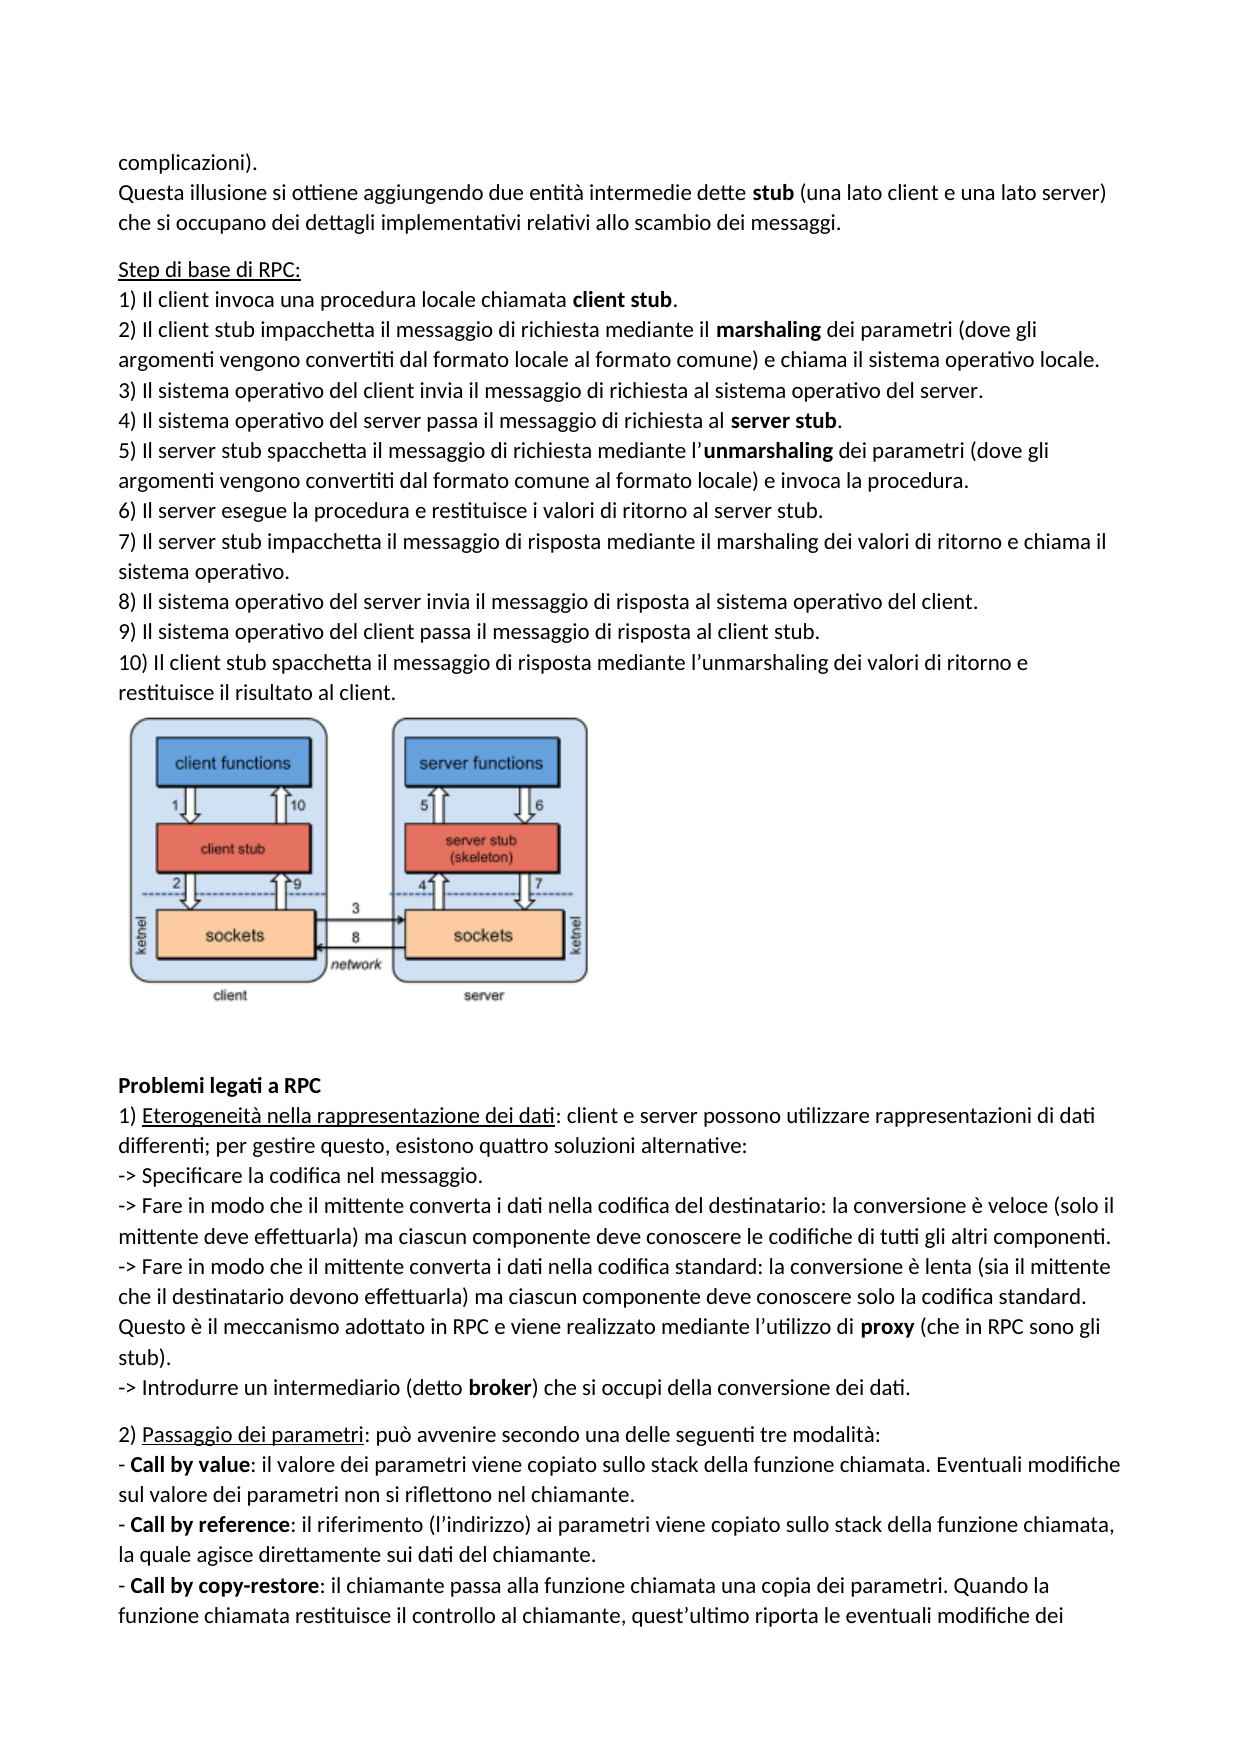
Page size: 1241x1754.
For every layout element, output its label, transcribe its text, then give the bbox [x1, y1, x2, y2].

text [118, 1420, 1122, 1629]
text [118, 148, 1122, 236]
picture [118, 708, 602, 1005]
text Step di base di RPC: 1) Il client invoca una procedura locale chiamata client stub. 2) Il client stub impacchetta il messaggio di richiesta mediante il marshaling dei parametri (dove gli argomenti vengono convertiti dal formato locale al formato comune) e chiama il sistema operativo locale. 3) Il sistema operativo del client invia il messaggio di richiesta al sistema operativo del server. 4) Il sistema operativo del server passa il messaggio di richiesta al server stub. 5) Il server stub spacchetta il messaggio di richiesta mediante l’unmarshaling dei parametri (dove gli argomenti vengono convertiti dal formato comune al formato locale) e invoca la procedura. 6) Il server esegue la procedura e restituisce i valori di ritorno al server stub. 7) Il server stub impacchetta il messaggio di risposta mediante il marshaling dei valori di ritorno e chiama il sistema operativo. 8) Il sistema operativo del server invia il messaggio di risposta al sistema operativo del client. 9) Il sistema operativo del client passa il messaggio di risposta al client stub. 10) Il client stub spacchetta il messaggio di risposta mediante l’unmarshaling dei valori di ritorno e restituisce il risultato al client. [118, 255, 1122, 1005]
text Problemi legati a RPC 1) Eterogeneità nella rappresentazione dei dati: client e server possono utilizzare rappresentazioni di dati differenti; per gestire questo, esistono quattro soluzioni alternative: -> Specificare la codifica nel messaggio. -> Fare in modo che il mittente converta i dati nella codifica del destinatario: la conversione è veloce (solo il mittente deve effettuarla) ma ciascun componente deve conoscere le codifiche di tutti gli altri componenti. -> Fare in modo che il mittente converta i dati nella codifica standard: la conversione è lenta (sia il mittente che il destinatario devono effettuarla) ma ciascun componente deve conoscere solo la codifica standard. Questo è il meccanismo adottato in RPC e viene realizzato mediante l’utilizzo di proxy (che in RPC sono gli stub). -> Introdurre un intermediario (detto broker) che si occupi della conversione dei dati. [118, 1071, 1122, 1401]
